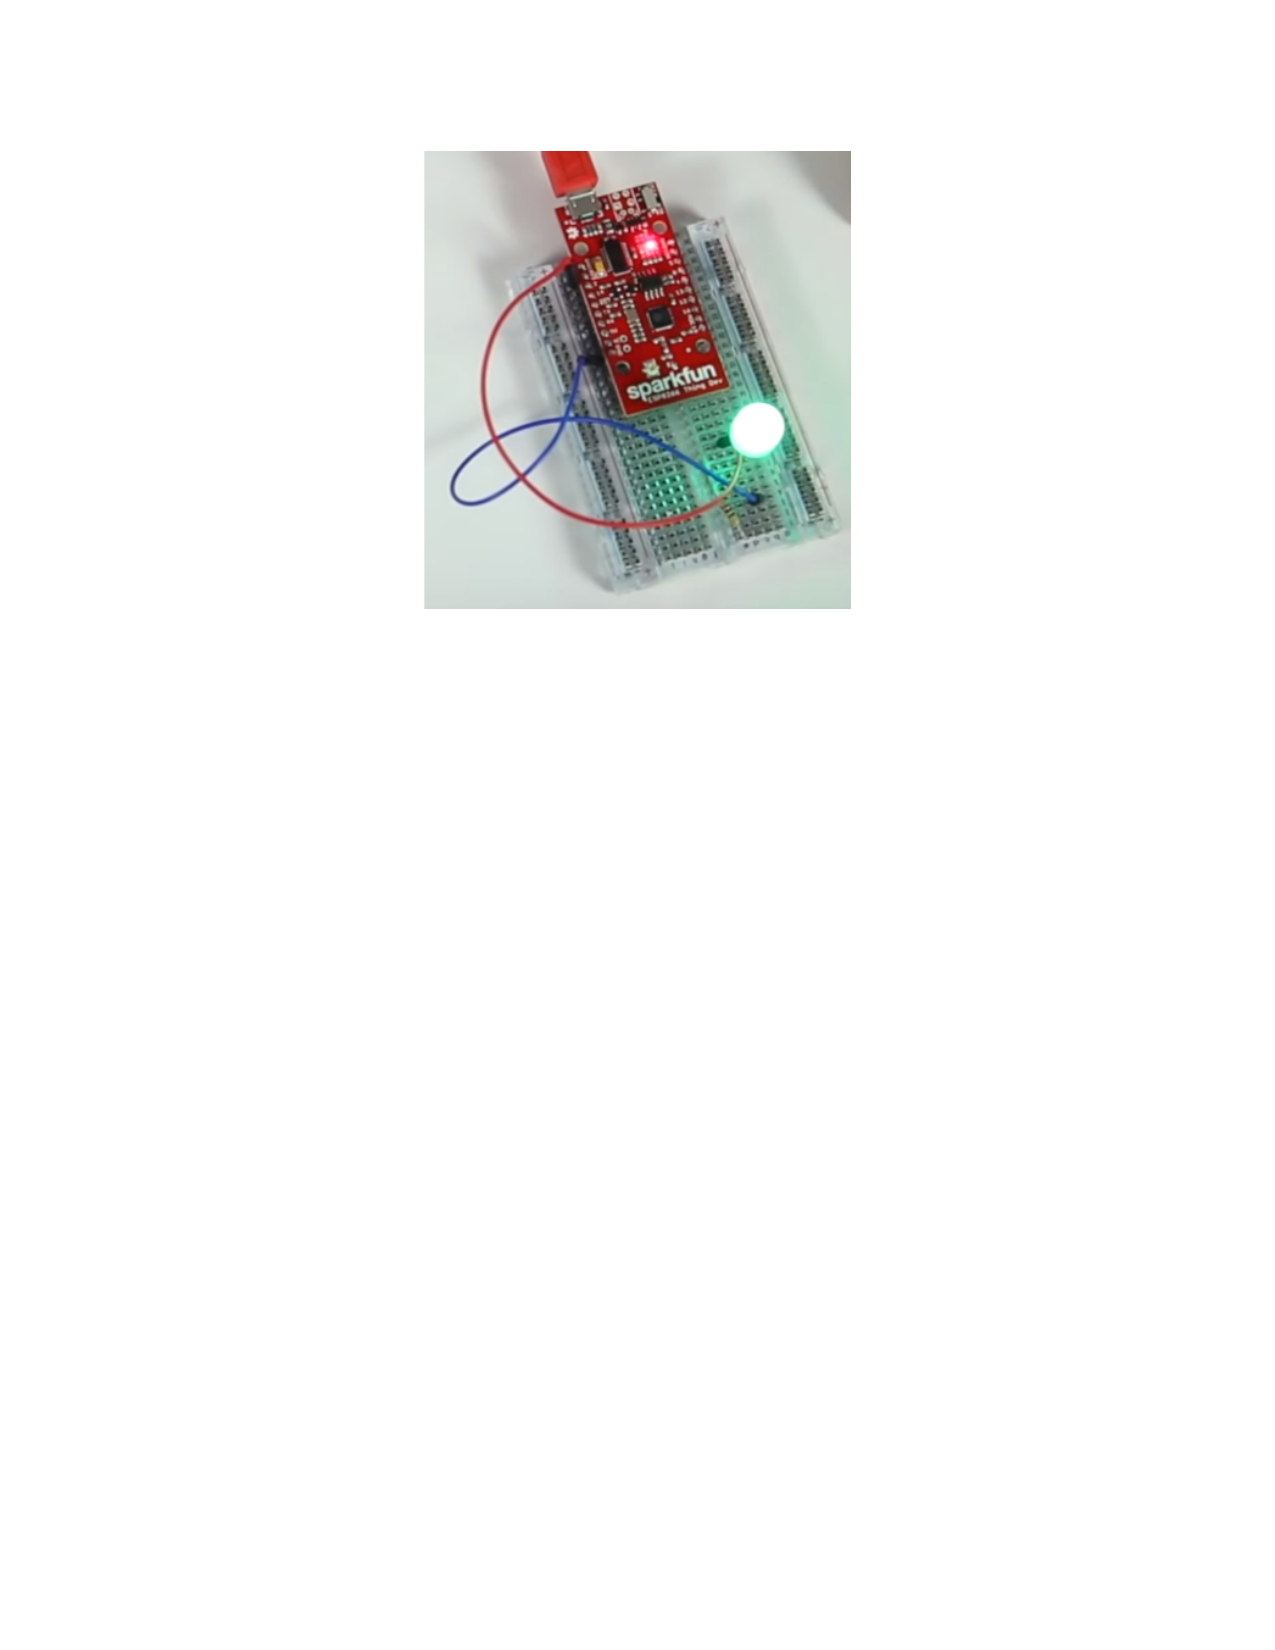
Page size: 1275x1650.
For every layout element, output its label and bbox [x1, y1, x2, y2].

picture [424, 151, 851, 609]
